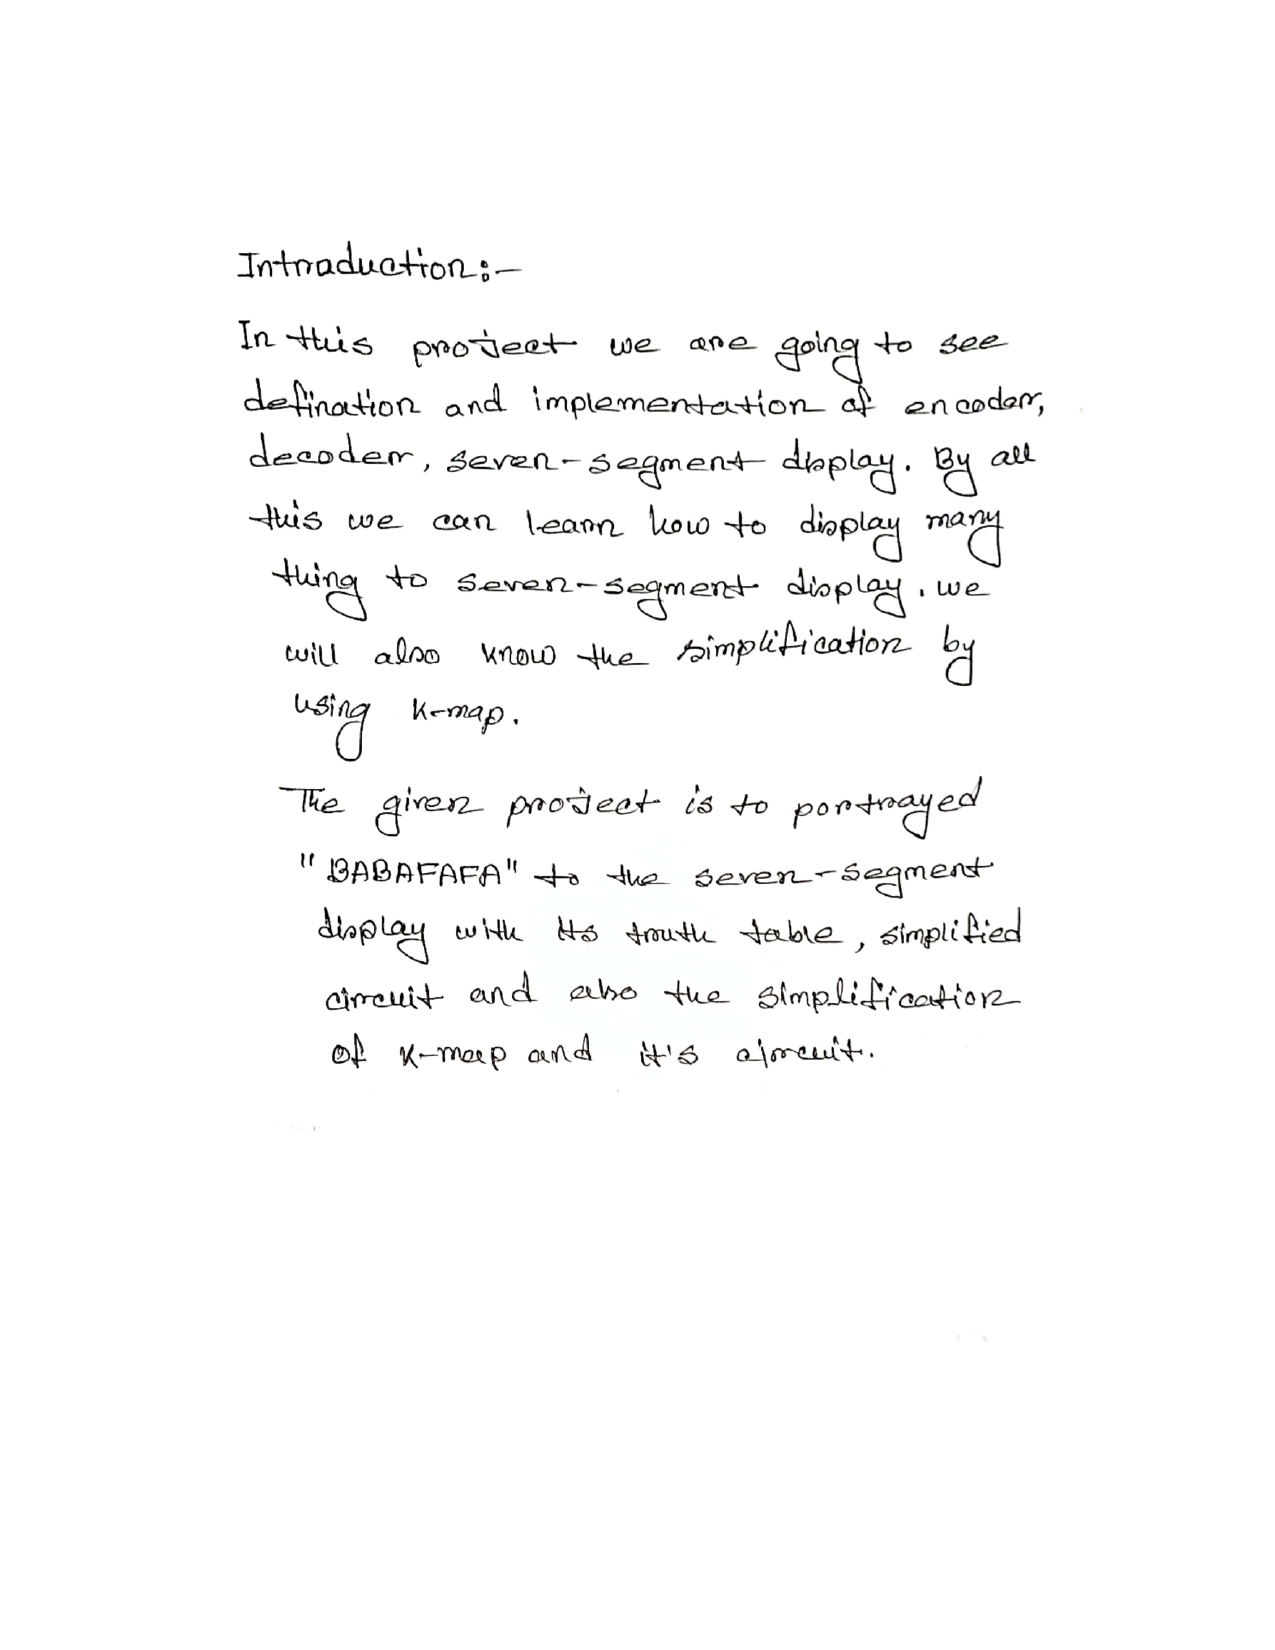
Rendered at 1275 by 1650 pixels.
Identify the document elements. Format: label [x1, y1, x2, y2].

picture [150, 150, 1125, 1501]
